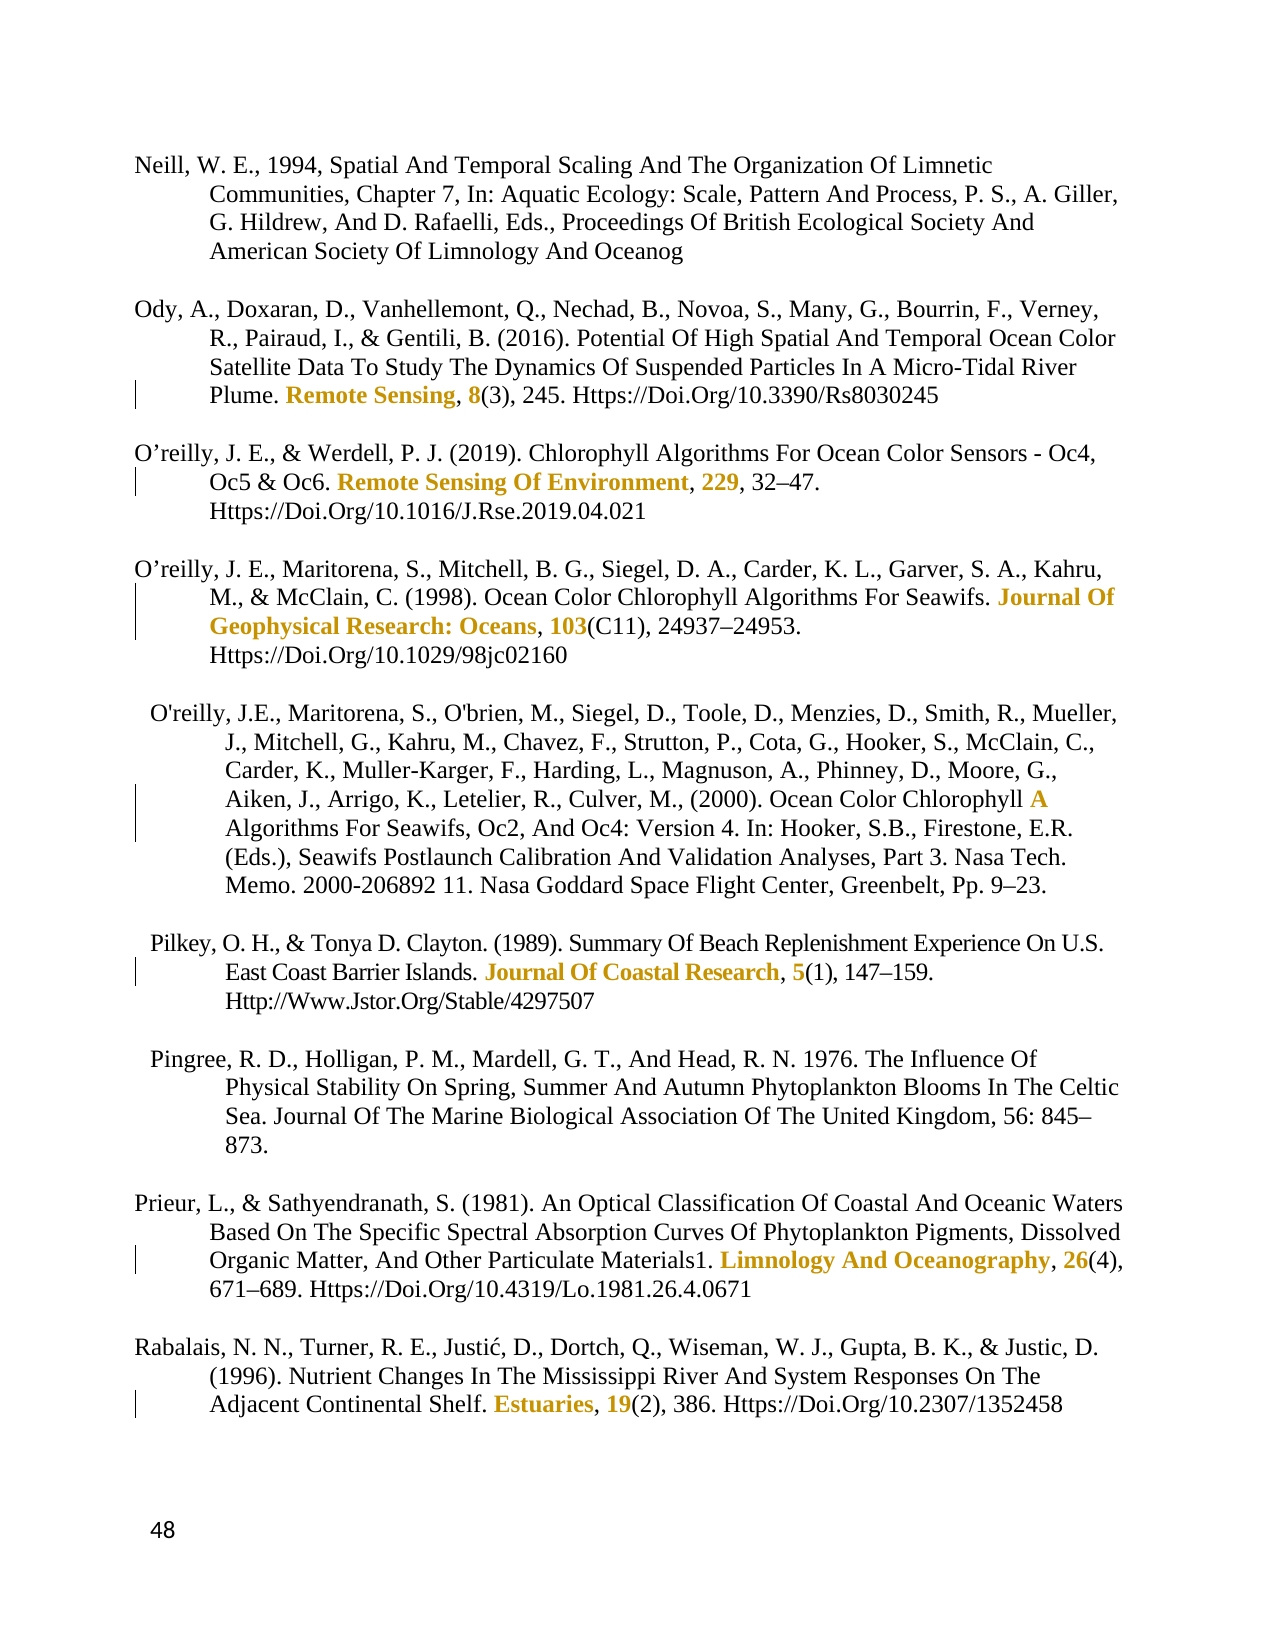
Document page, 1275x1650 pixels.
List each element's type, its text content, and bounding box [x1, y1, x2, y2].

text Neill, W. E., 1994, Spatial And Temporal Scaling And The Organization Of Limnetic Communities, Chapter 7, In: Aquatic Ecology: Scale, Pattern And Process, P. S., A. Giller, G. Hildrew, And D. Rafaelli, Eds., Proceedings Of British Ecological Society And American Society Of Limnology And Oceanog [134, 150, 1125, 265]
text Pilkey, O. H., & Tonya D. Clayton. (1989). Summary Of Beach Replenishment Experience On U.S. East Coast Barrier Islands. Journal Of Coastal Research, 5(1), 147–159. Http://Www.Jstor.Org/Stable/4297507 [150, 928, 1125, 1014]
text O’reilly, J. E., & Werdell, P. J. (2019). Chlorophyll Algorithms For Ocean Color Sensors - Oc4, Oc5 & Oc6. Remote Sensing Of Environment, 229, 32–47. Https://Doi.Org/10.1016/J.Rse.2019.04.021 [134, 438, 1125, 524]
text O’reilly, J. E., Maritorena, S., Mitchell, B. G., Siegel, D. A., Carder, K. L., Garver, S. A., Kahru, M., & McClain, C. (1998). Ocean Color Chlorophyll Algorithms For Seawifs. Journal Of Geophysical Research: Oceans, 103(C11), 24937–24953. Https://Doi.Org/10.1029/98jc02160 [134, 554, 1125, 669]
text Rabalais, N. N., Turner, R. E., Justić, D., Dortch, Q., Wiseman, W. J., Gupta, B. K., & Justic, D. (1996). Nutrient Changes In The Mississippi River And System Responses On The Adjacent Continental Shelf. Estuaries, 19(2), 386. Https://Doi.Org/10.2307/1352458 [134, 1332, 1125, 1418]
text Ody, A., Doxaran, D., Vanhellemont, Q., Nechad, B., Novoa, S., Many, G., Bourrin, F., Verney, R., Pairaud, I., & Gentili, B. (2016). Potential Of High Spatial And Temporal Ocean Color Satellite Data To Study The Dynamics Of Suspended Particles In A Micro-Tidal River Plume. Remote Sensing, 8(3), 245. Https://Doi.Org/10.3390/Rs8030245 [134, 294, 1125, 409]
text Pingree, R. D., Holligan, P. M., Mardell, G. T., And Head, R. N. 1976. The Influence Of Physical Stability On Spring, Summer And Autumn Phytoplankton Blooms In The Celtic Sea. Journal Of The Marine Biological Association Of The United Kingdom, 56: 845–873. [150, 1044, 1125, 1159]
text Prieur, L., & Sathyendranath, S. (1981). An Optical Classification Of Coastal And Oceanic Waters Based On The Specific Spectral Absorption Curves Of Phytoplankton Pigments, Dissolved Organic Matter, And Other Particulate Materials1. Limnology And Oceanography, 26(4), 671–689. Https://Doi.Org/10.4319/Lo.1981.26.4.0671 [134, 1188, 1125, 1303]
text O'reilly, J.E., Maritorena, S., O'brien, M., Siegel, D., Toole, D., Menzies, D., Smith, R., Mueller, J., Mitchell, G., Kahru, M., Chavez, F., Strutton, P., Cota, G., Hooker, S., McClain, C., Carder, K., Muller-Karger, F., Harding, L., Magnuson, A., Phinney, D., Moore, G., Aiken, J., Arrigo, K., Letelier, R., Culver, M., (2000). Ocean Color Chlorophyll A Algorithms For Seawifs, Oc2, And Oc4: Version 4. In: Hooker, S.B., Firestone, E.R. (Eds.), Seawifs Postlaunch Calibration And Validation Analyses, Part 3. Nasa Tech. Memo. 2000-206892 11. Nasa Goddard Space Flight Center, Greenbelt, Pp. 9–23. [150, 698, 1125, 899]
